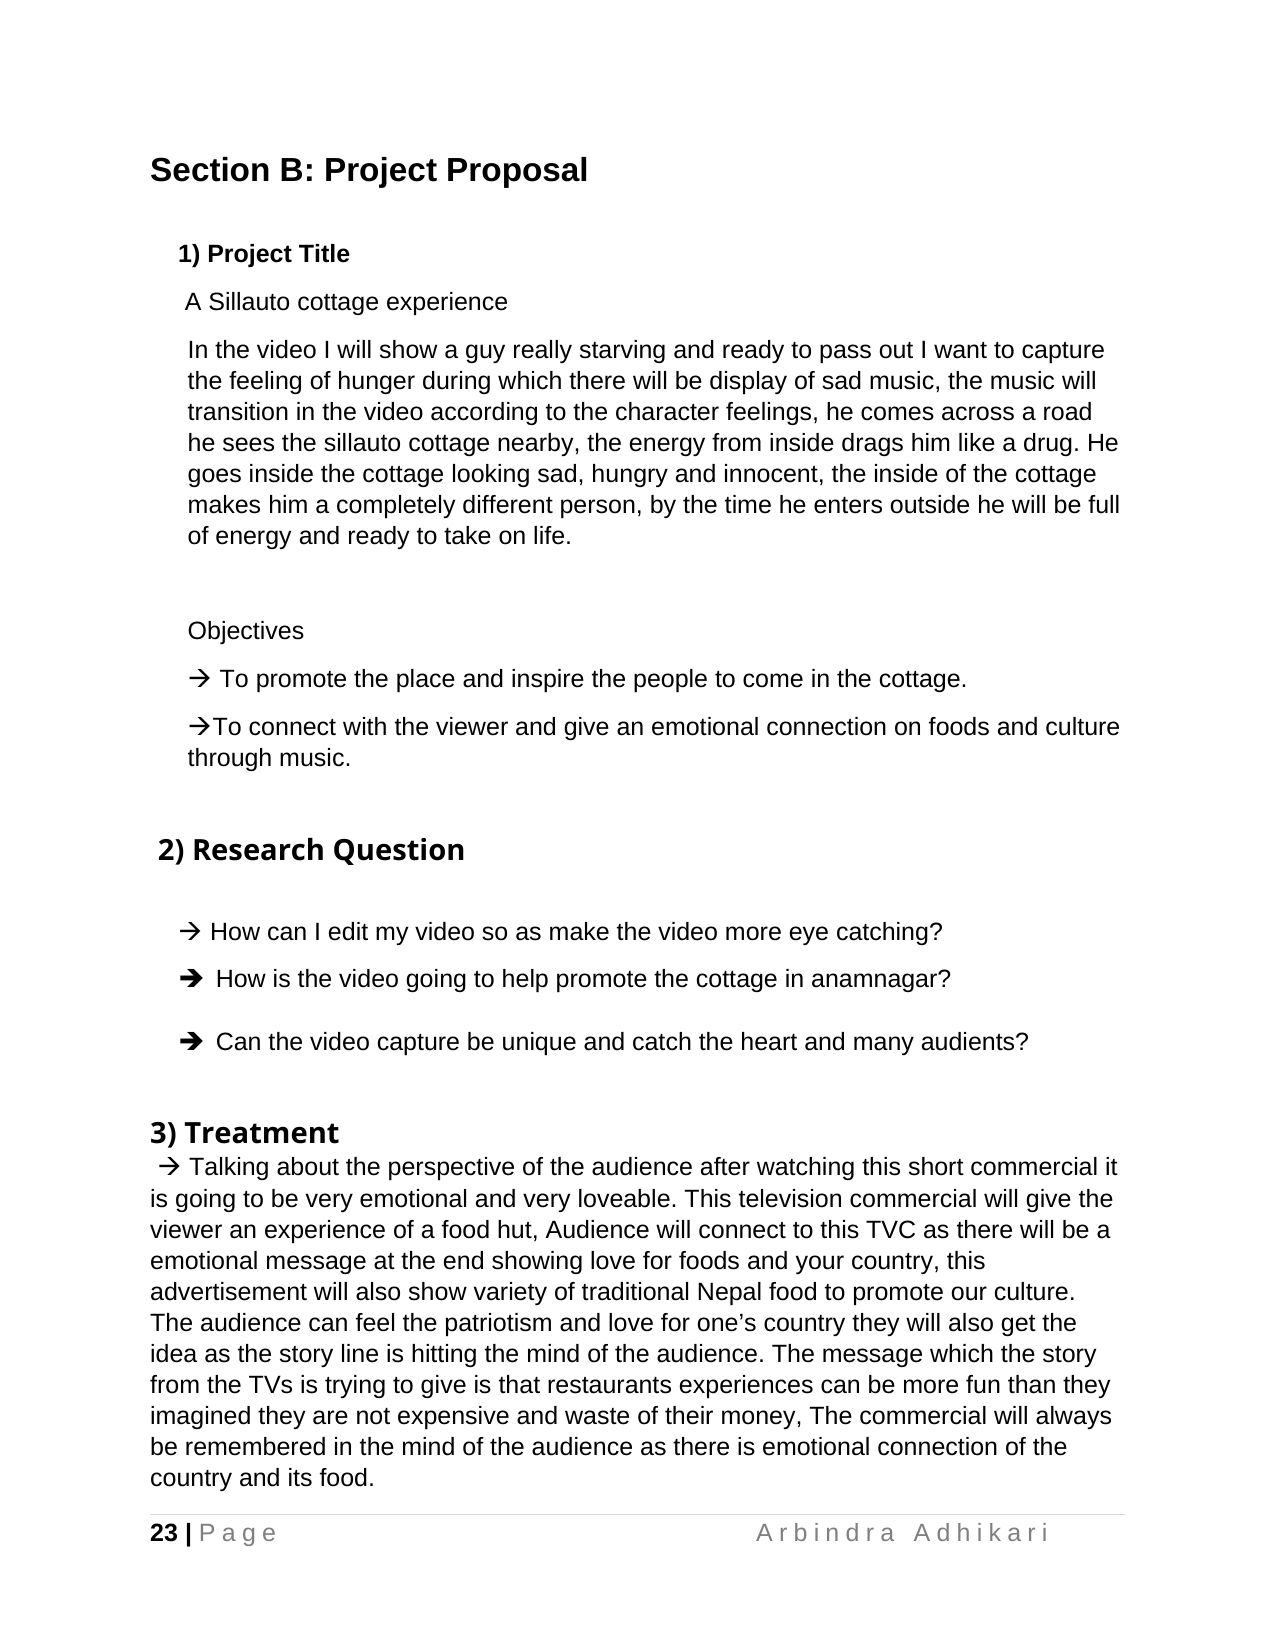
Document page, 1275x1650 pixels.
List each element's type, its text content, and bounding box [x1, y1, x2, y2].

subtitle Section B: Project Proposal [150, 150, 1125, 188]
subtitle 2) Research Question [150, 791, 1125, 869]
list Can the video capture be unique and catch the heart and many audients? [178, 1026, 1125, 1055]
list How is the video going to help promote the cottage in anamnagar? [178, 964, 1125, 993]
text To promote the place and inspire the people to come in the cottage. [187, 664, 1125, 693]
text To connect with the viewer and give an emotional connection on foods and culture through music. [187, 712, 1125, 772]
text Objectives [187, 616, 1125, 645]
text How can I edit my video so as make the video more eye catching? [150, 916, 1125, 945]
text Talking about the perspective of the audience after watching this short commercial it is going to be very emotional and very loveable. This television commercial will give the viewer an experience of a food hut, Audience will connect to this TVC as there will be a emotional message at the end showing love for foods and your country, this advertisement will also show variety of traditional Nepal food to promote our culture. The audience can feel the patriotism and love for one’s country they will also get the idea as the story line is hitting the mind of the audience. The message which the story from the TVs is trying to give is that restaurants experiences can be more fun than they imagined they are not expensive and waste of their money, The commercial will always be remembered in the mind of the audience as there is emotional connection of the country and its food. [150, 1152, 1125, 1492]
text A Sillauto cottage experience [150, 287, 1125, 316]
text 1) Project Title [150, 239, 1125, 268]
subtitle 3) Treatment [150, 1074, 1125, 1152]
text In the video I will show a guy really starving and ready to pass out I want to capture the feeling of hunger during which there will be display of sad music, the music will transition in the video according to the character feelings, he comes across a road he sees the sillauto cottage nearby, the energy from inside drags him like a drug. He goes inside the cottage looking sad, hungry and innocent, the inside of the cottage makes him a completely different person, by the time he enters outside he will be full of energy and ready to take on life. [187, 334, 1125, 549]
